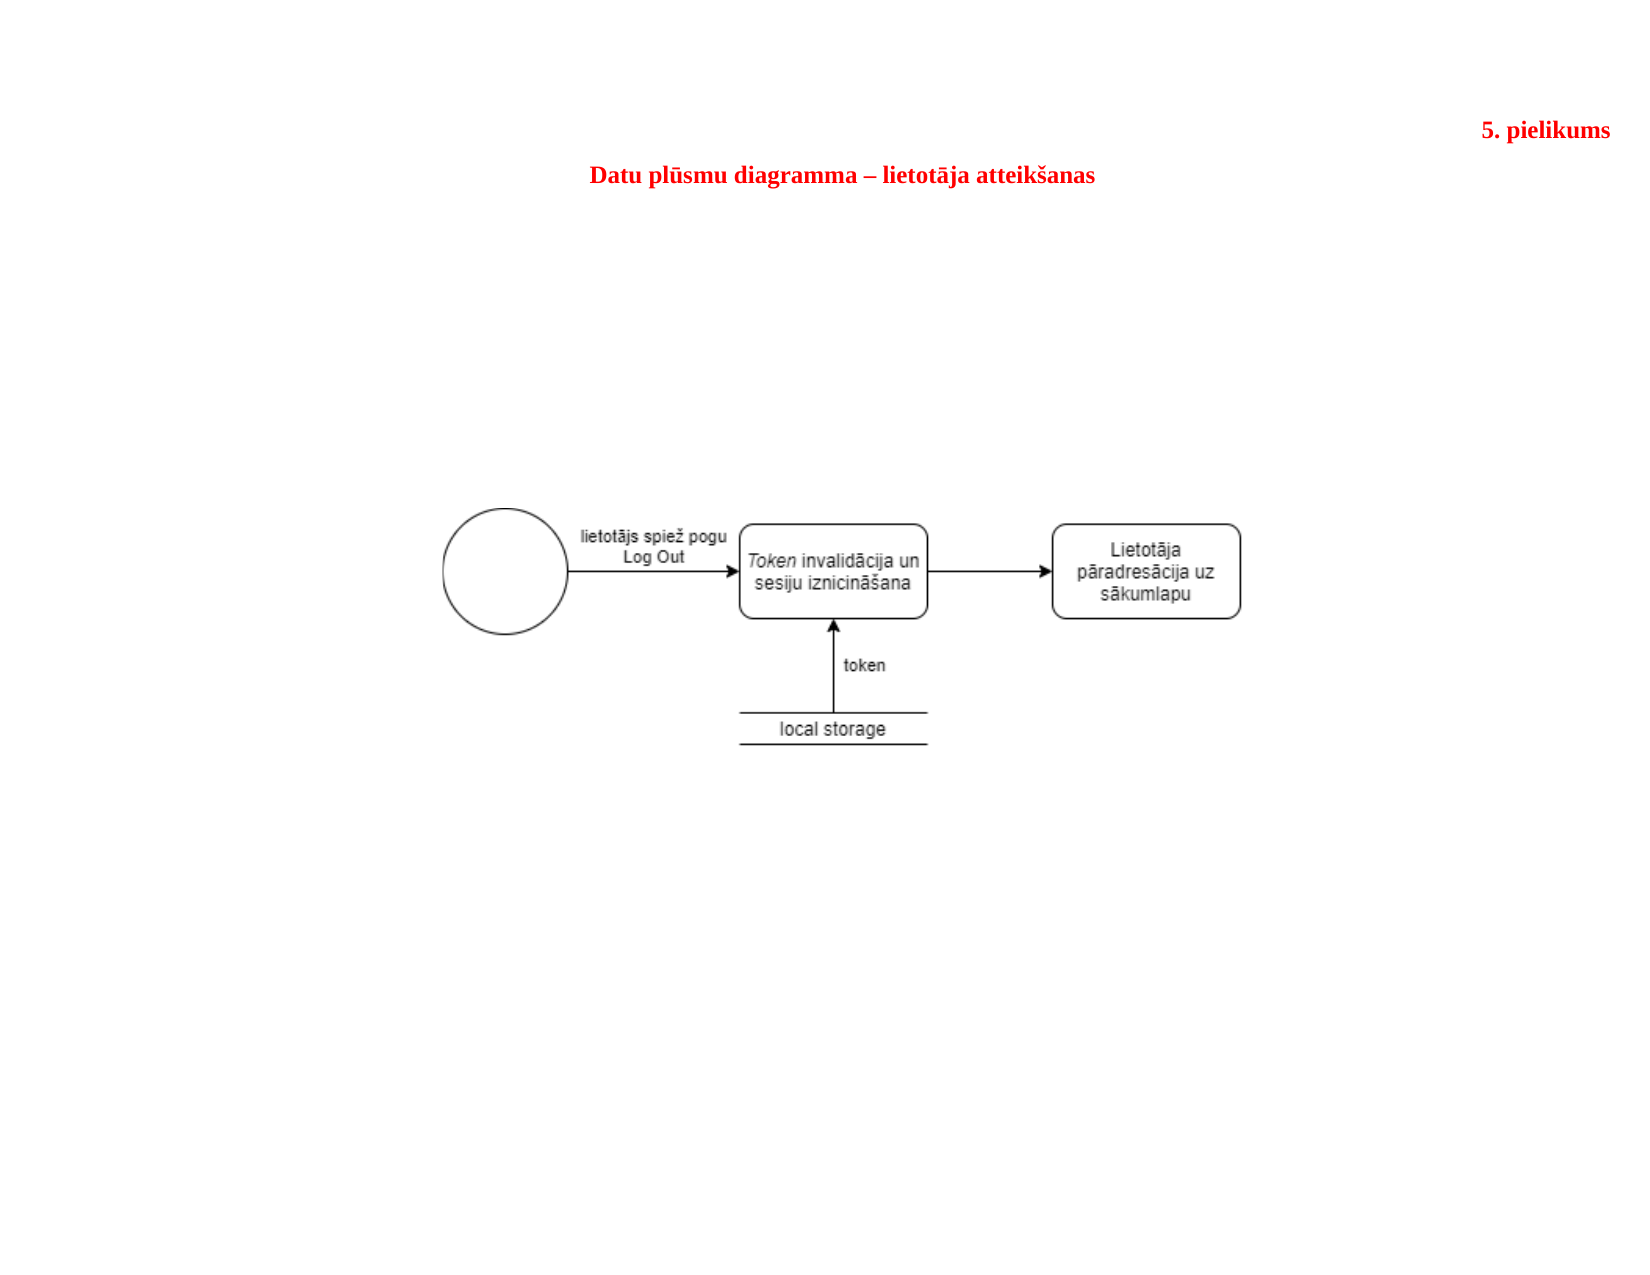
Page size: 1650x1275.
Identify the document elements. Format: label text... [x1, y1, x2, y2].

subtitle 5. pielikums [74, 115, 1610, 144]
text Datu plūsmu diagramma – lietotāja atteikšanas [74, 160, 1610, 189]
picture [442, 508, 1243, 747]
